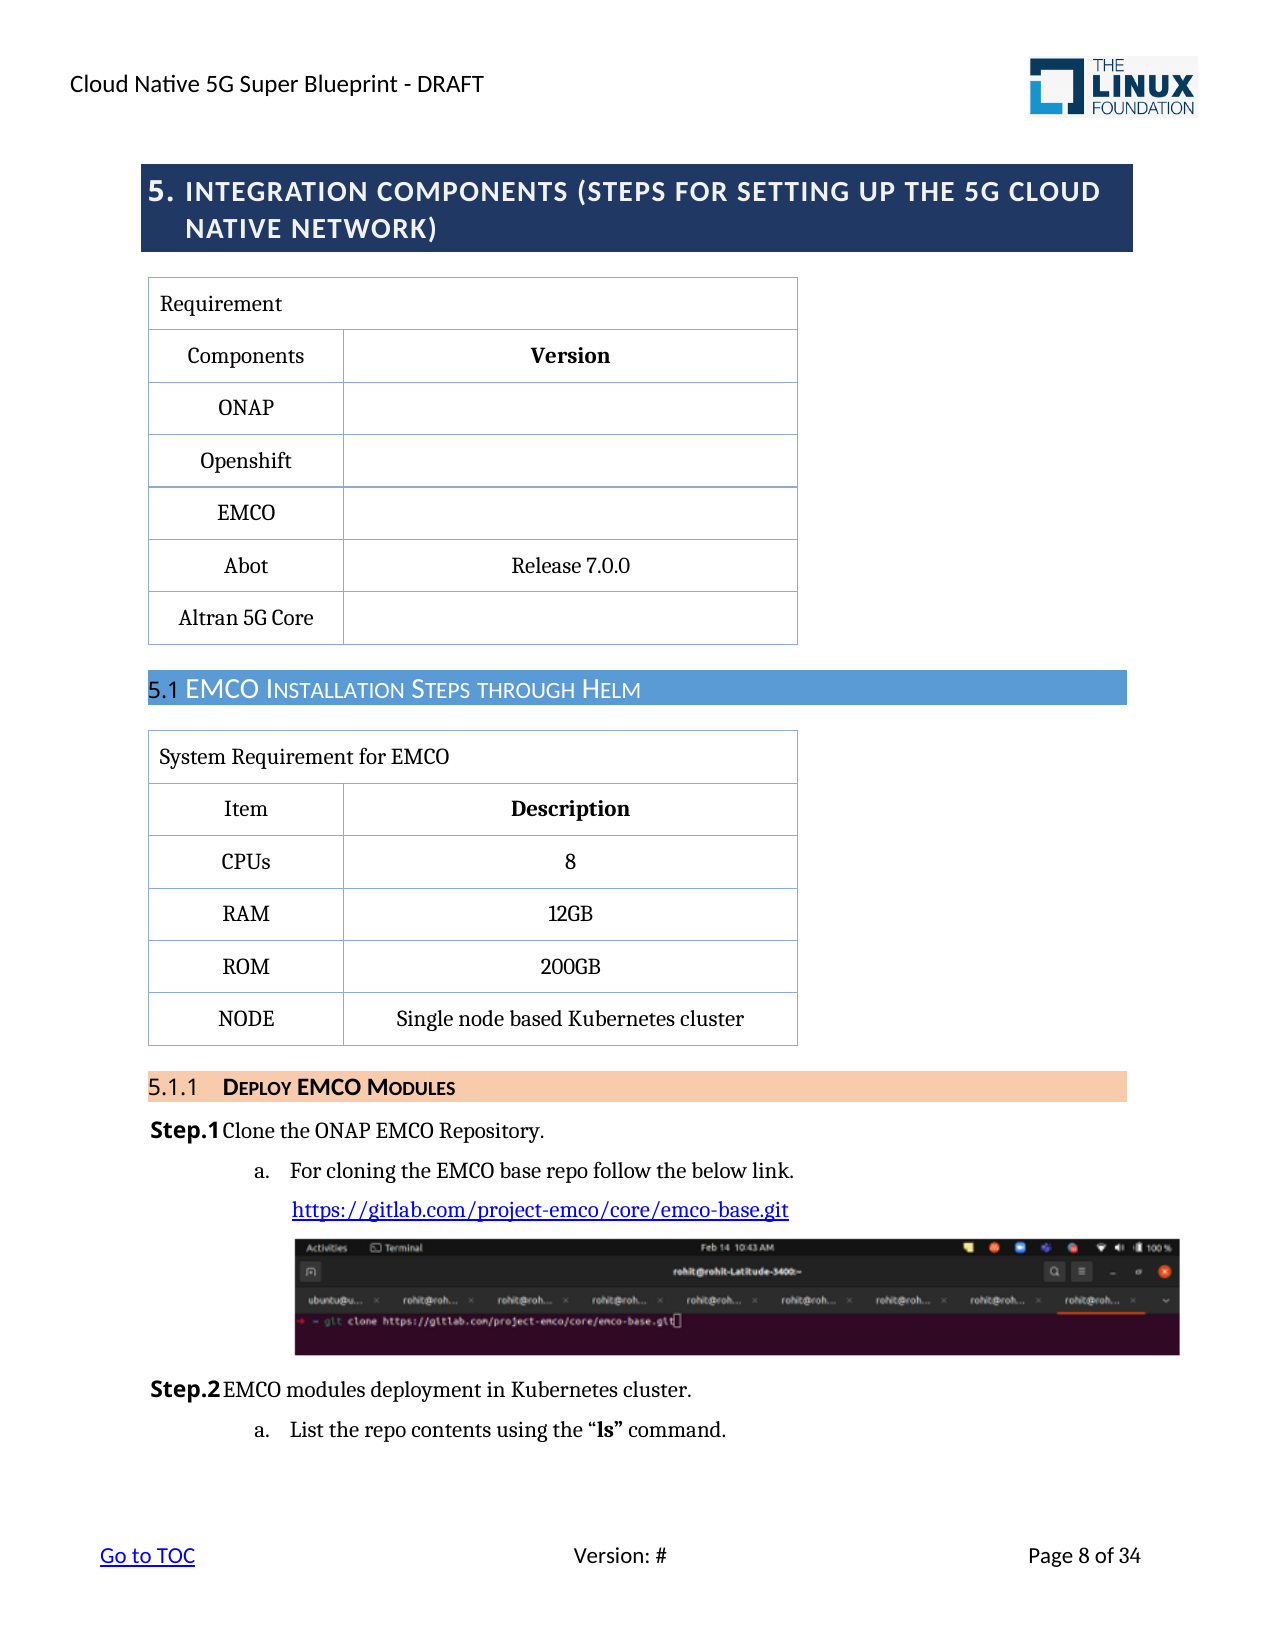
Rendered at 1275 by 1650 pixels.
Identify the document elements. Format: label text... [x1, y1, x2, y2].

table_cell Altran 5G Core [149, 592, 343, 644]
table_cell Single node based Kubernetes cluster [344, 993, 797, 1045]
table_cell 200GB [344, 941, 797, 992]
table_cell Description [344, 784, 797, 835]
table_cell ONAP [149, 383, 343, 434]
table_cell 12GB [344, 889, 797, 940]
table_header Requirement [149, 278, 797, 329]
text https://gitlab.com/project-emco/core/emco-base.git [292, 1197, 1127, 1223]
picture [1028, 56, 1199, 118]
table_cell [344, 592, 797, 644]
list EMCO modules deployment in Kubernetes cluster. [185, 1373, 1127, 1405]
table_cell Components [149, 330, 343, 382]
table_cell NODE [149, 993, 343, 1045]
table_cell 8 [344, 836, 797, 887]
list Deploy EMCO Modules [148, 1071, 1127, 1102]
list Clone the ONAP EMCO Repository. [185, 1114, 1127, 1146]
picture [291, 1236, 1184, 1361]
table_cell ROM [149, 941, 343, 992]
list For cloning the EMCO base repo follow the below link. [254, 1158, 1127, 1184]
table_cell Release 7.0.0 [344, 540, 797, 591]
list List the repo contents using the “ls” command. [254, 1417, 1127, 1443]
table_cell RAM [149, 889, 343, 940]
table_cell EMCO [149, 488, 343, 539]
table_cell Version [344, 330, 797, 382]
table_header System Requirement for EMCO [149, 731, 797, 783]
table_cell [344, 383, 797, 434]
table_cell Abot [149, 540, 343, 591]
table_cell [344, 435, 797, 486]
table_cell Openshift [149, 435, 343, 486]
table_cell Item [149, 784, 343, 835]
subtitle Integration COMPONENTs (Steps for Setting up the 5G Cloud Native Network) [148, 170, 1127, 246]
table_cell CPUs [149, 836, 343, 887]
list EMCO Installation Steps through Helm [148, 670, 1127, 705]
table_cell [344, 488, 797, 539]
